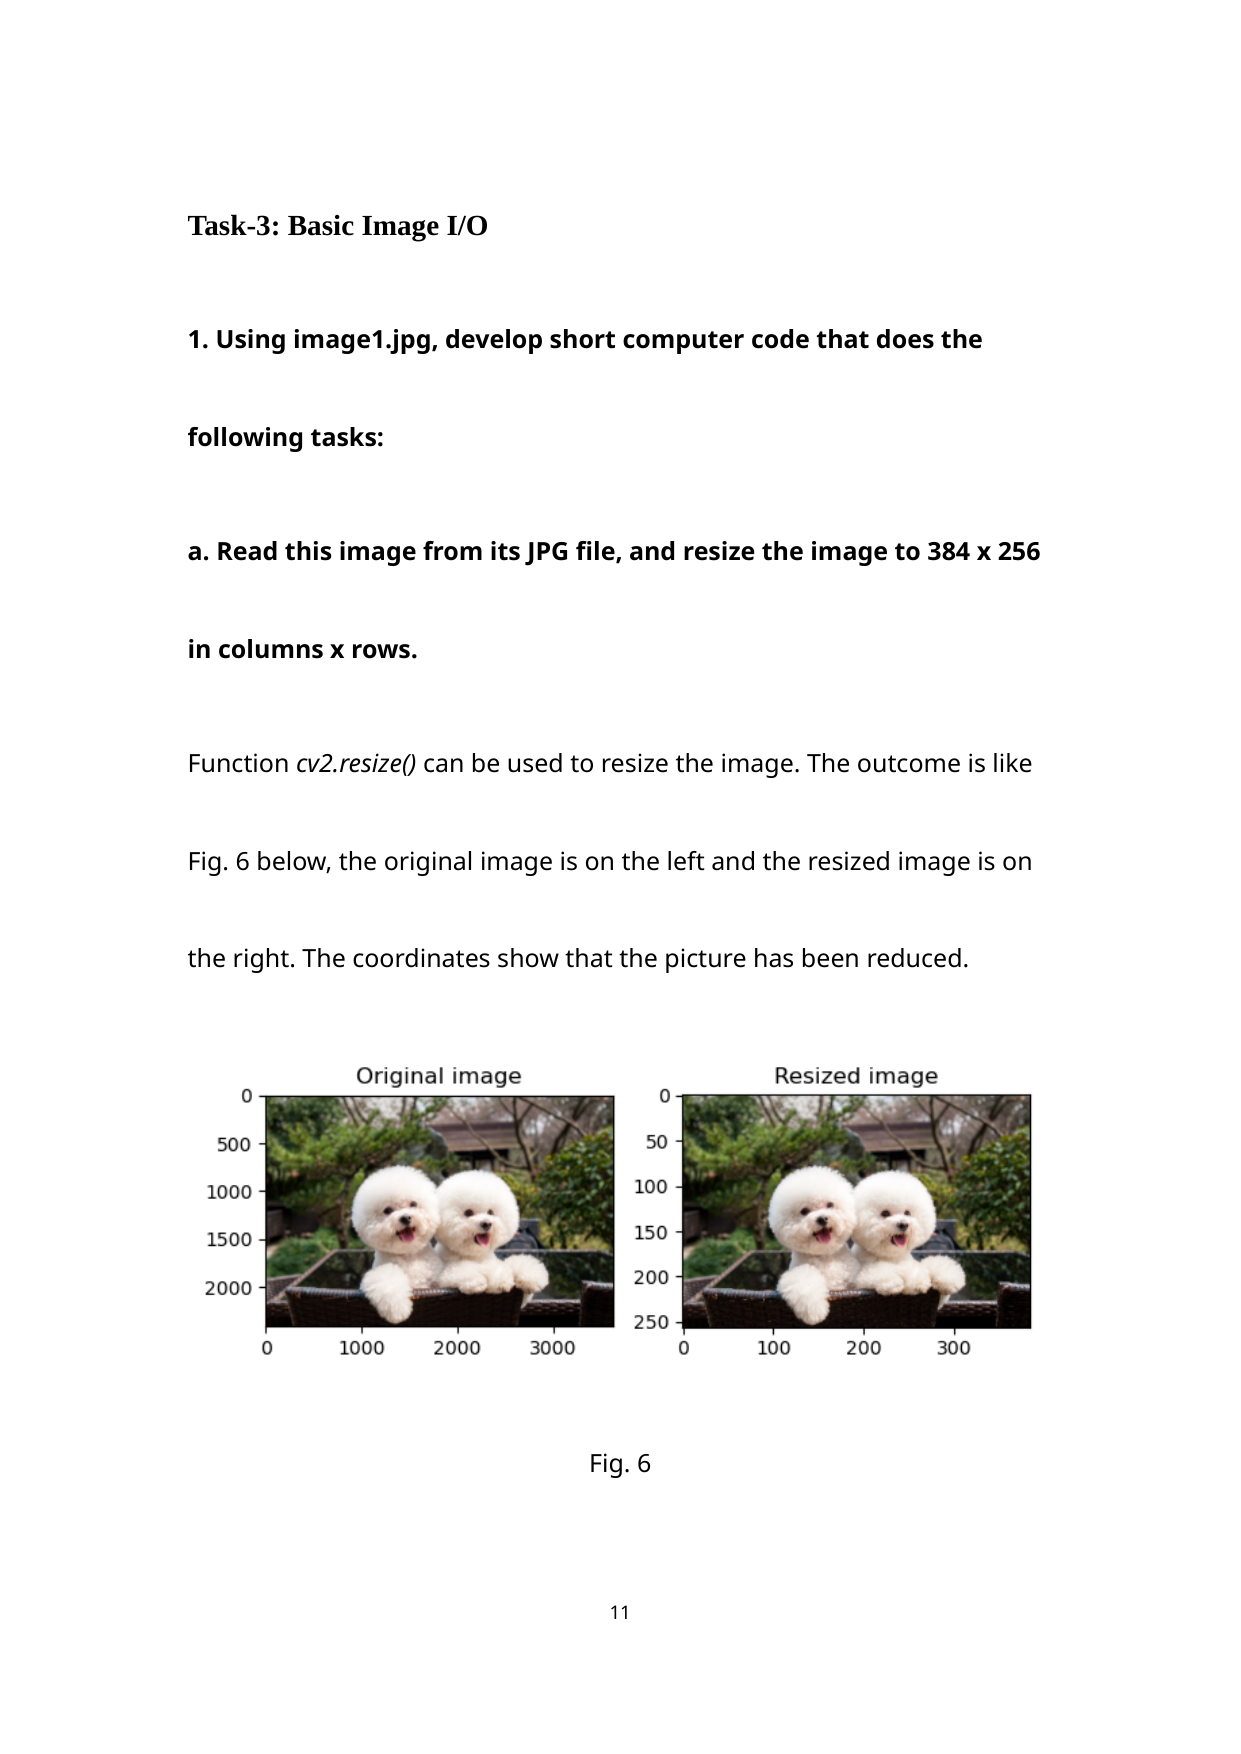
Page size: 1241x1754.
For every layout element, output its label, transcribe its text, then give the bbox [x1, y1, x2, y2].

picture [187, 1040, 1053, 1394]
text 1. Using image1.jpg, develop short computer code that does the following tasks: [187, 307, 1053, 469]
text Fig. 6 [187, 1394, 1053, 1495]
text Function cv2.resize() can be used to resize the image. The outcome is like Fig. 6 below, the original image is on the left and the resized image is on the right. The coordinates show that the picture has been reduced. [187, 731, 1053, 991]
text a. Read this image from its JPG file, and resize the image to 384 x 256 in columns x rows. [187, 518, 1053, 681]
text Task-3: Basic Image I/O [187, 192, 1053, 257]
